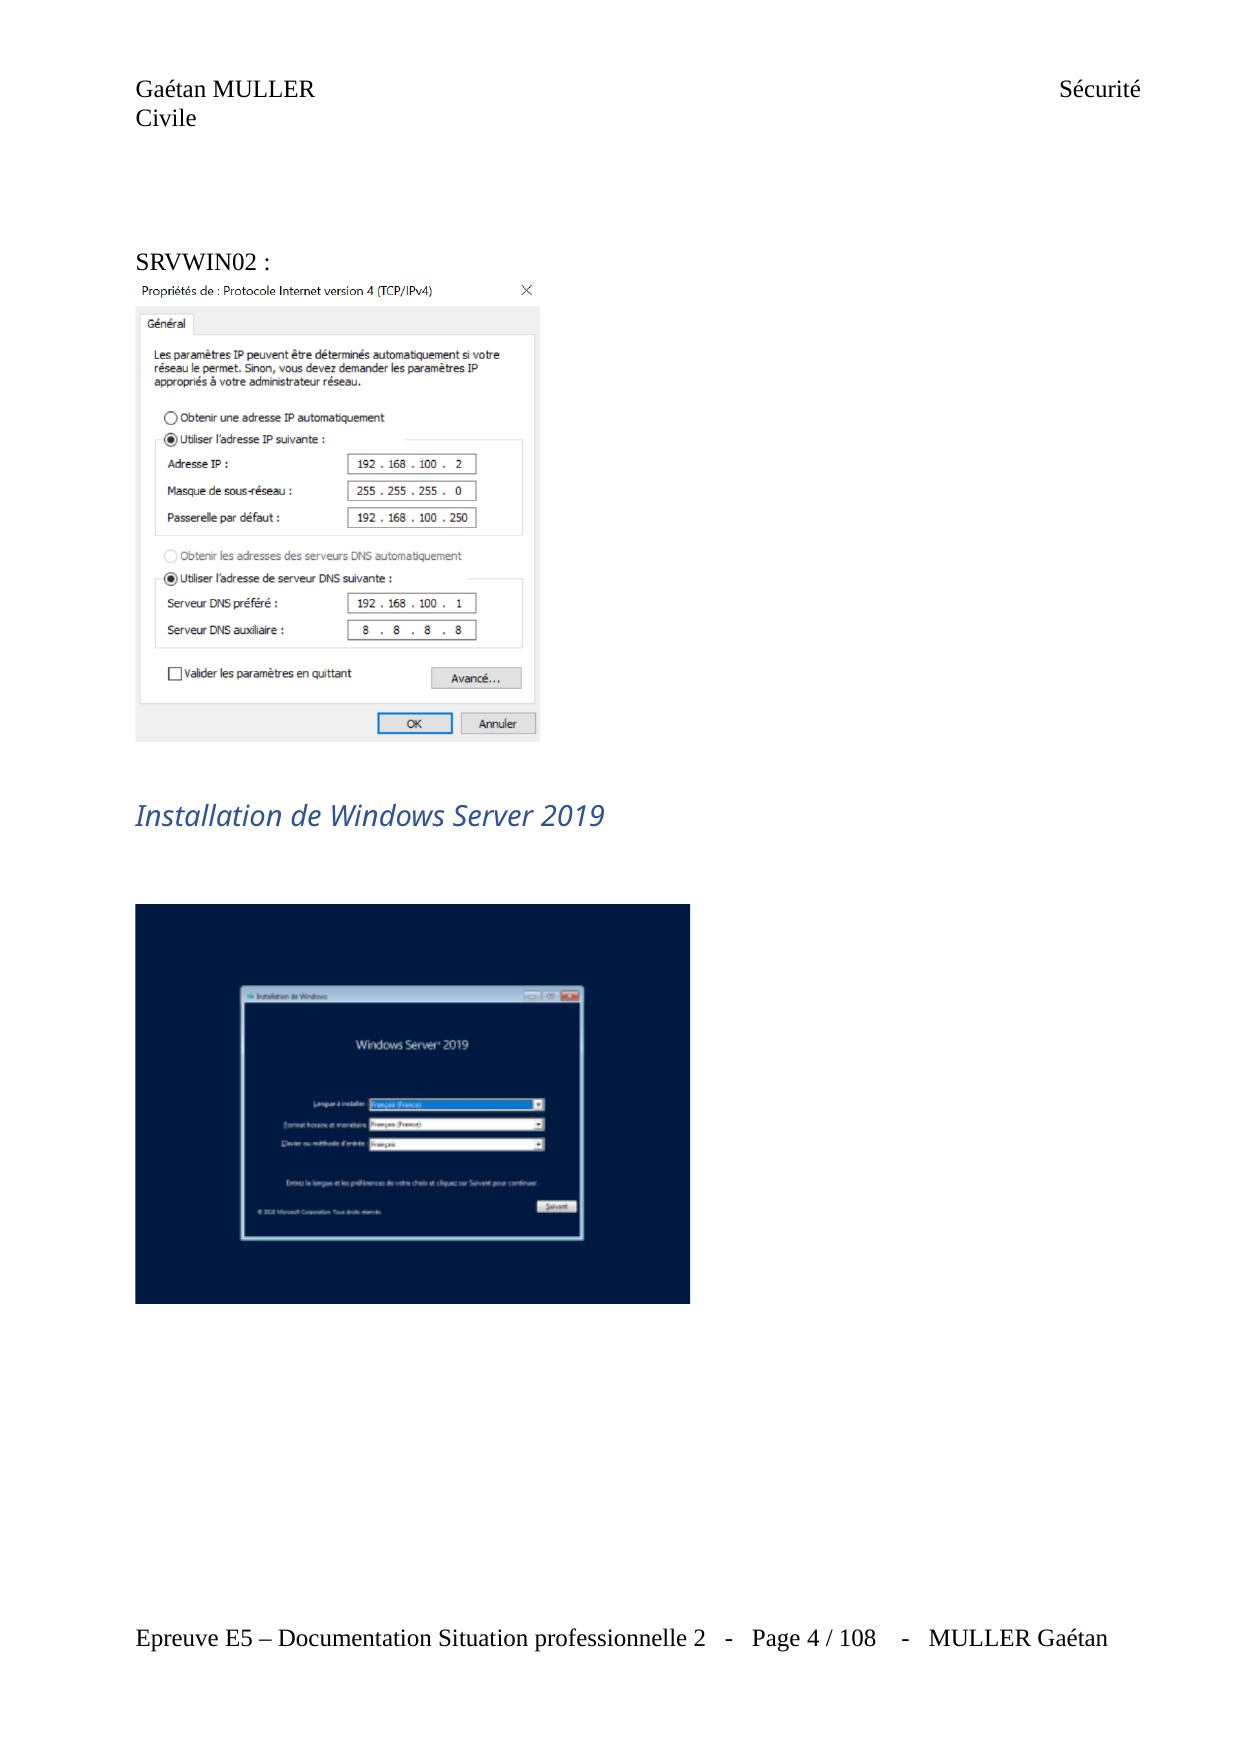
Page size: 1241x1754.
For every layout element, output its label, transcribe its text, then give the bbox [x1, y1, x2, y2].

picture [135, 275, 540, 742]
picture [135, 904, 691, 1304]
subtitle Installation de Windows Server 2019 [135, 795, 1194, 835]
